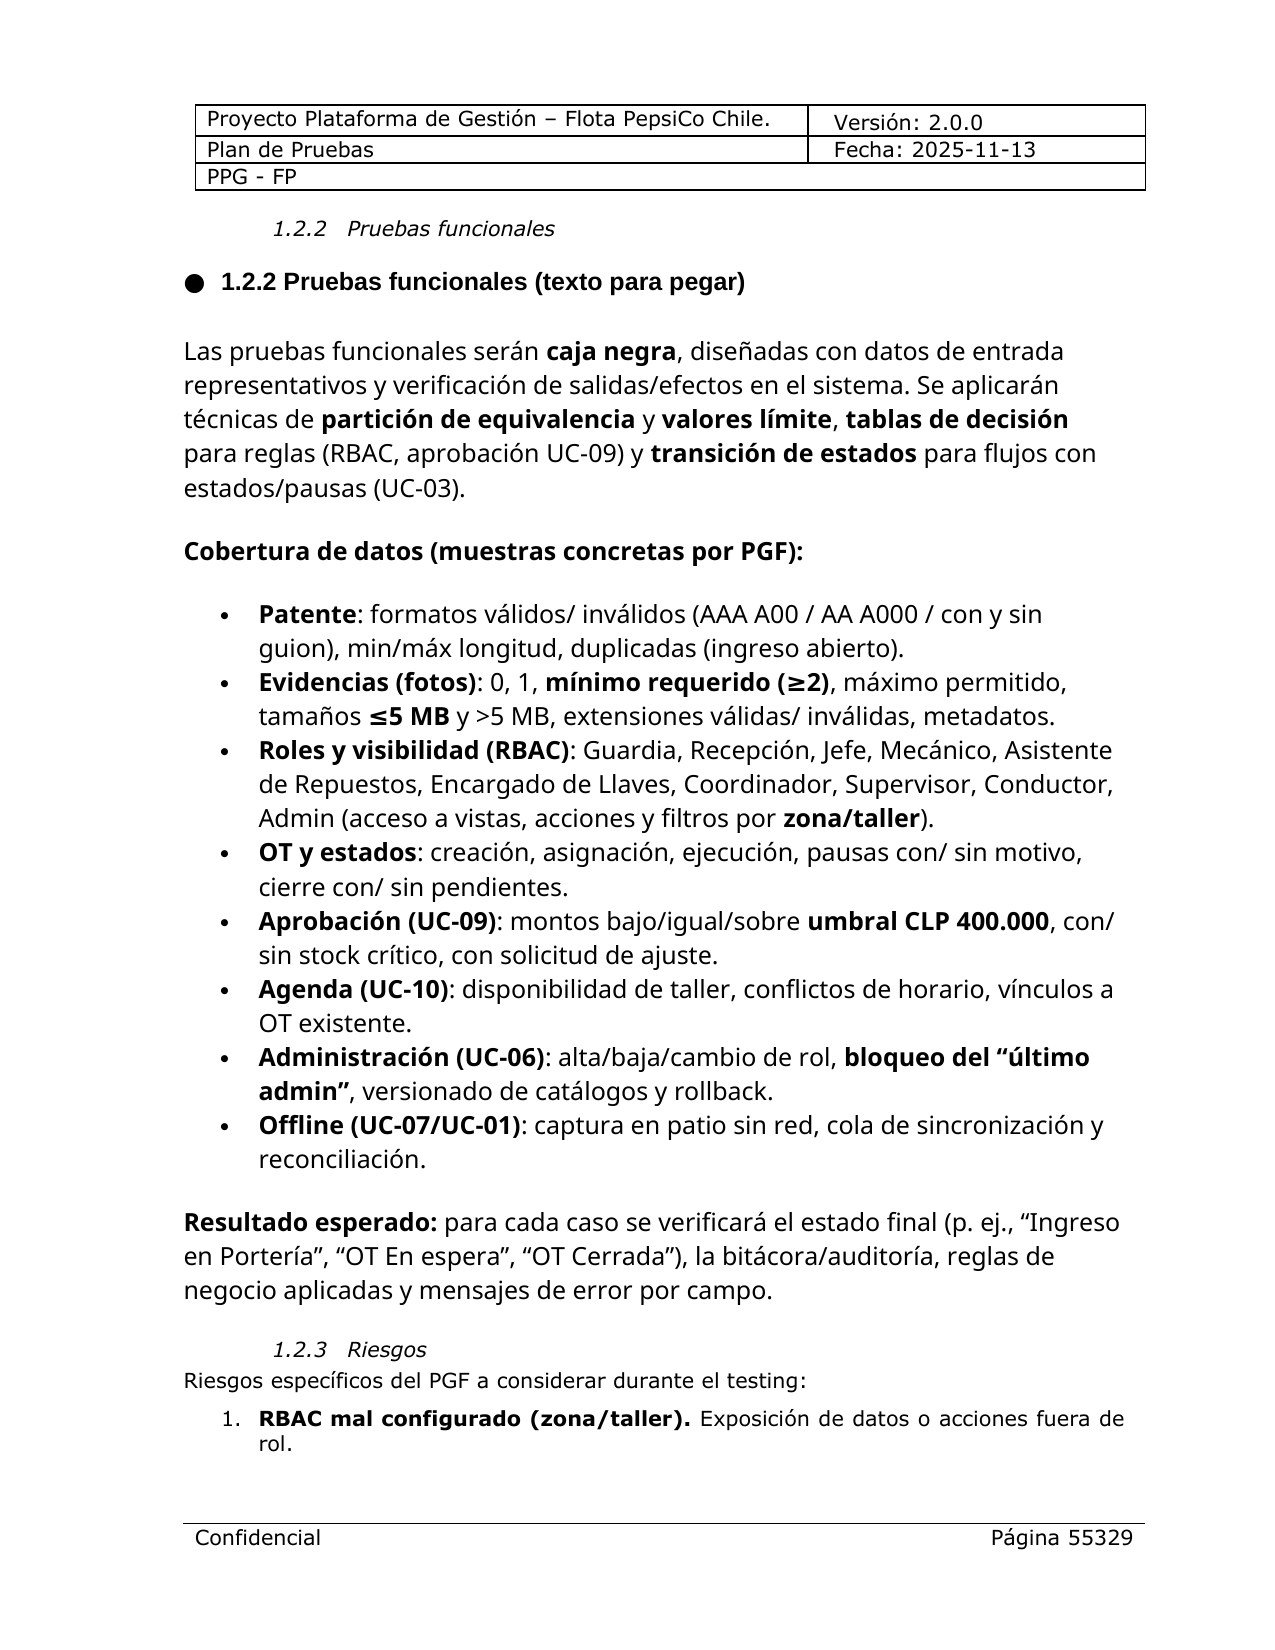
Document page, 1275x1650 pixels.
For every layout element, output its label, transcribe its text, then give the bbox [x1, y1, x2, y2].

list Evidencias (fotos): 0, 1, mínimo requerido (≥2), máximo permitido, tamaños ≤5 MB y >5 MB, extensiones válidas/ inválidas, metadatos. [221, 694, 1125, 762]
list OT y estados: creación, asignación, ejecución, pausas con/ sin motivo, cierre con/ sin pendientes. [221, 923, 1125, 991]
list Offline (UC-07/UC-01): captura en patio sin red, cola de sincronización y reconciliación. [221, 1312, 1125, 1380]
subtitle 1.2.2 Pruebas funcionales (texto para pegar) [183, 253, 1125, 305]
list Patente: formatos válidos/ inválidos (AAA A00 / AA A000 / con y sin guion), min/máx longitud, duplicadas (ingreso abierto). [221, 597, 1125, 665]
text Cobertura de datos (muestras concretas por PGF): [183, 533, 1125, 567]
list Roles y visibilidad (RBAC): Guardia, Recepción, Jefe, Mecánico, Asistente de Repuestos, Encargado de Llaves, Coordinador, Supervisor, Conductor, Admin (acceso a vistas, acciones y filtros por zona/taller). [221, 791, 1125, 893]
list Agenda (UC-10): disponibilidad de taller, conflictos de horario, vínculos a OT existente. [221, 1117, 1125, 1185]
text Las pruebas funcionales serán caja negra, diseñadas con datos de entrada representativos y verificación de salidas/efectos en el sistema. Se aplicarán técnicas de partición de equivalencia y valores límite, tablas de decisión para reglas (RBAC, aprobación UC-09) y transición de estados para flujos con estados/pausas (UC-03). [183, 334, 1125, 504]
subtitle Pruebas funcionales [272, 216, 1125, 241]
list Administración (UC-06): alta/baja/cambio de rol, bloqueo del “último admin”, versionado de catálogos y rollback. [221, 1214, 1125, 1283]
list Aprobación (UC-09): montos bajo/igual/sobre umbral CLP 400.000, con/ sin stock crítico, con solicitud de ajuste. [221, 1020, 1125, 1088]
